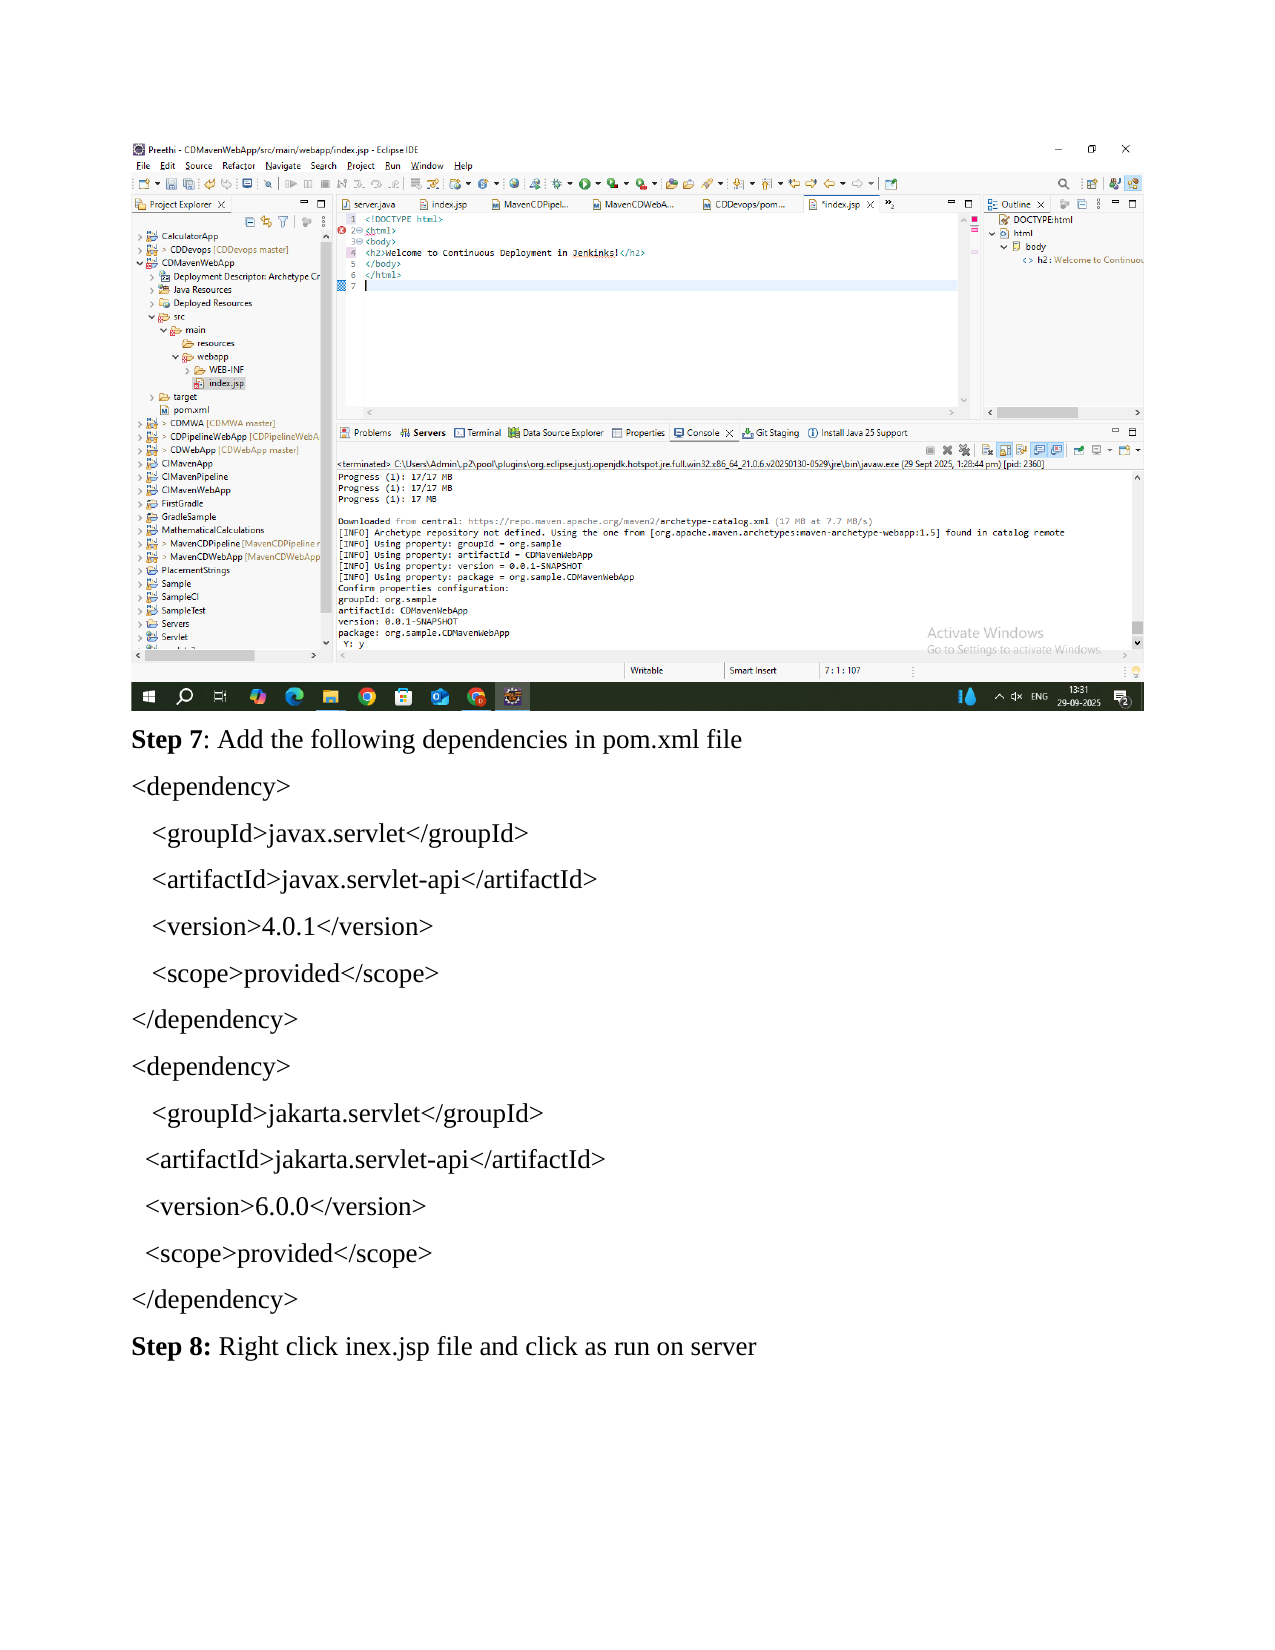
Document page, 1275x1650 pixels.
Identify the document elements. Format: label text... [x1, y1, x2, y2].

text <version>4.0.1</version> [131, 910, 1134, 941]
text </dependency> [131, 1003, 1134, 1035]
text <groupId>javax.servlet</groupId> [131, 817, 1134, 848]
text Step 7: Add the following dependencies in pom.xml file [131, 723, 1134, 755]
text <artifactId>javax.servlet-api</artifactId> [131, 863, 1134, 895]
text <dependency> [131, 770, 1134, 801]
text <version>6.0.0</version> [131, 1190, 1134, 1221]
text <artifactId>jakarta.servlet-api</artifactId> [131, 1143, 1134, 1175]
text <scope>provided</scope> [131, 1237, 1134, 1268]
text Step 8: Right click inex.jsp file and click as run on server [131, 1330, 1134, 1361]
text </dependency> [131, 1283, 1134, 1315]
text <dependency> [131, 1050, 1134, 1081]
text <groupId>jakarta.servlet</groupId> [131, 1097, 1134, 1128]
text <scope>provided</scope> [131, 957, 1134, 988]
picture [131, 141, 1144, 711]
